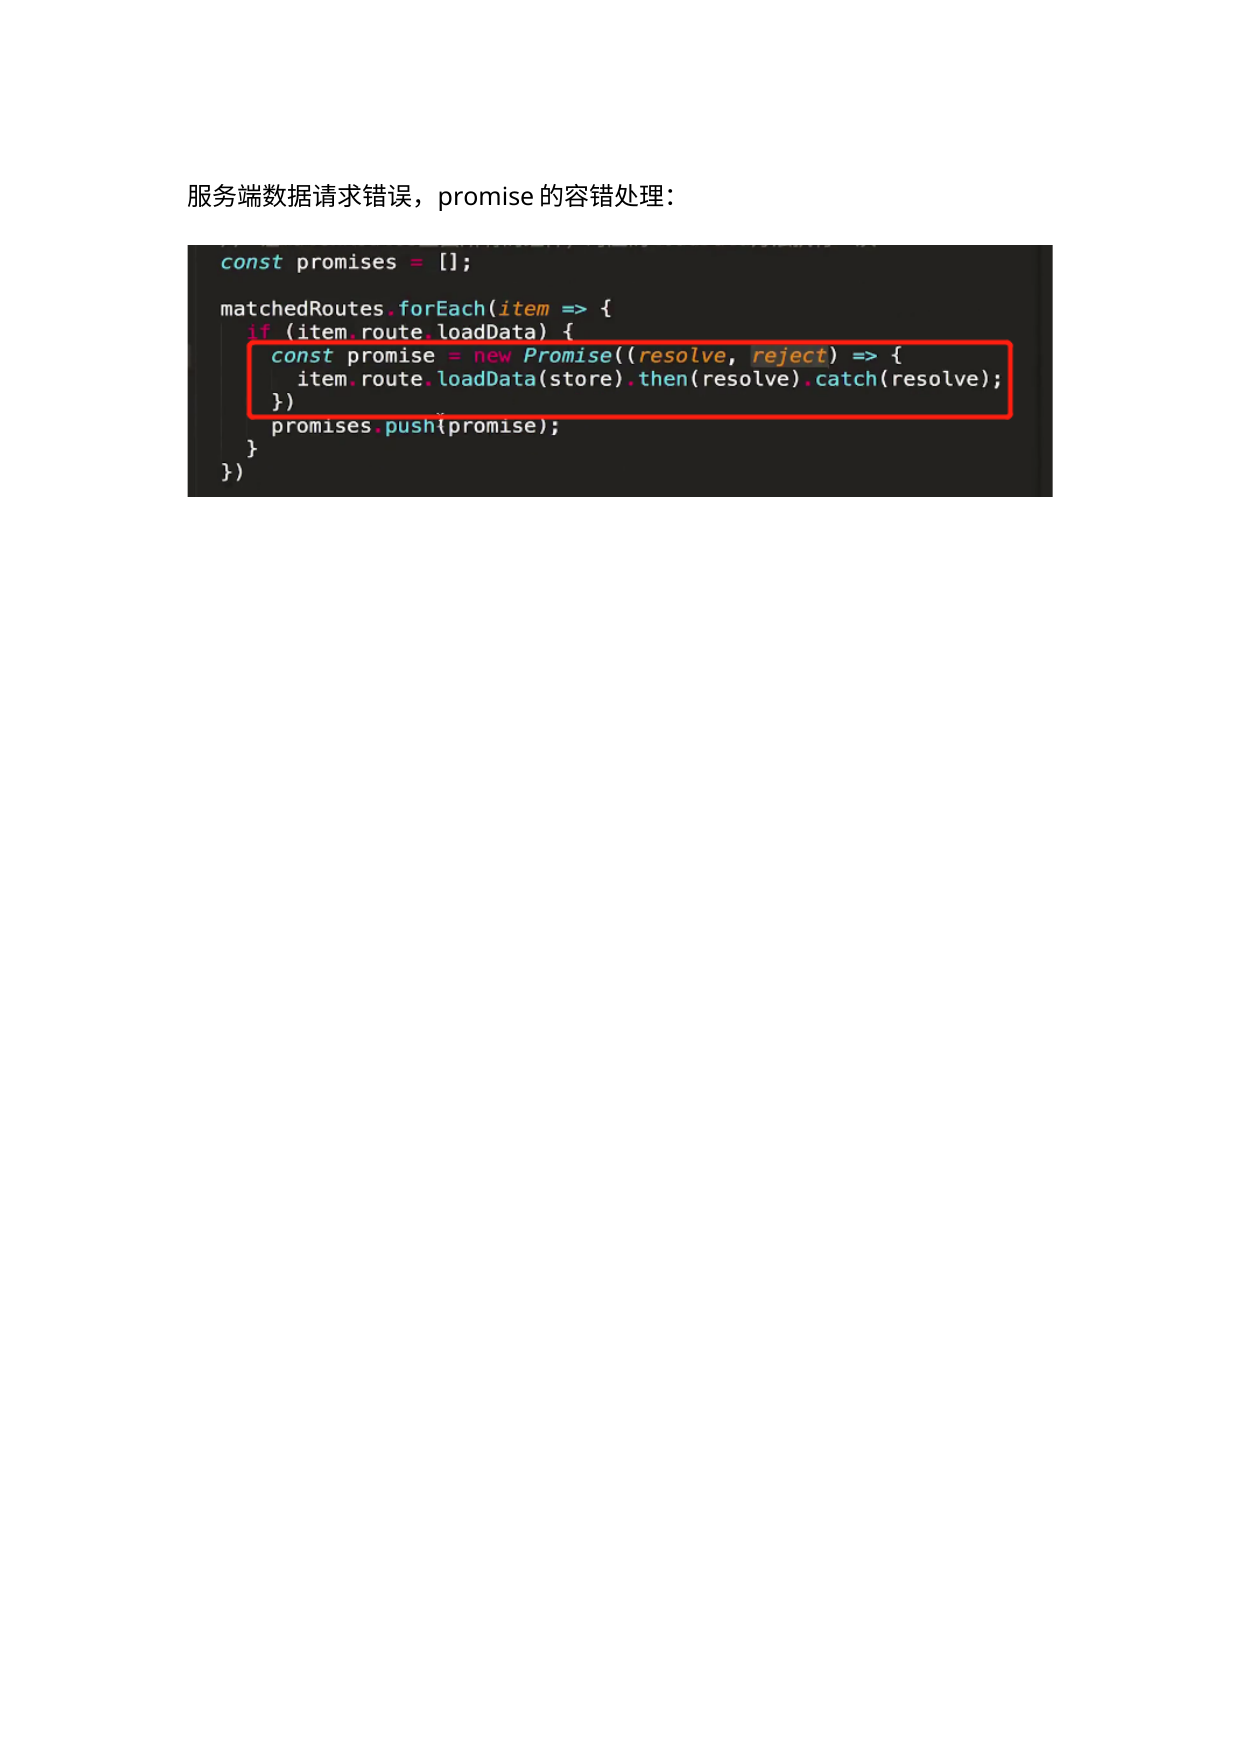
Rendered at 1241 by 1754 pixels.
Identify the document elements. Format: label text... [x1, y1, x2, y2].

picture [187, 245, 1053, 497]
subtitle 服务端数据请求错误，promise的容错处理： [187, 162, 1053, 227]
